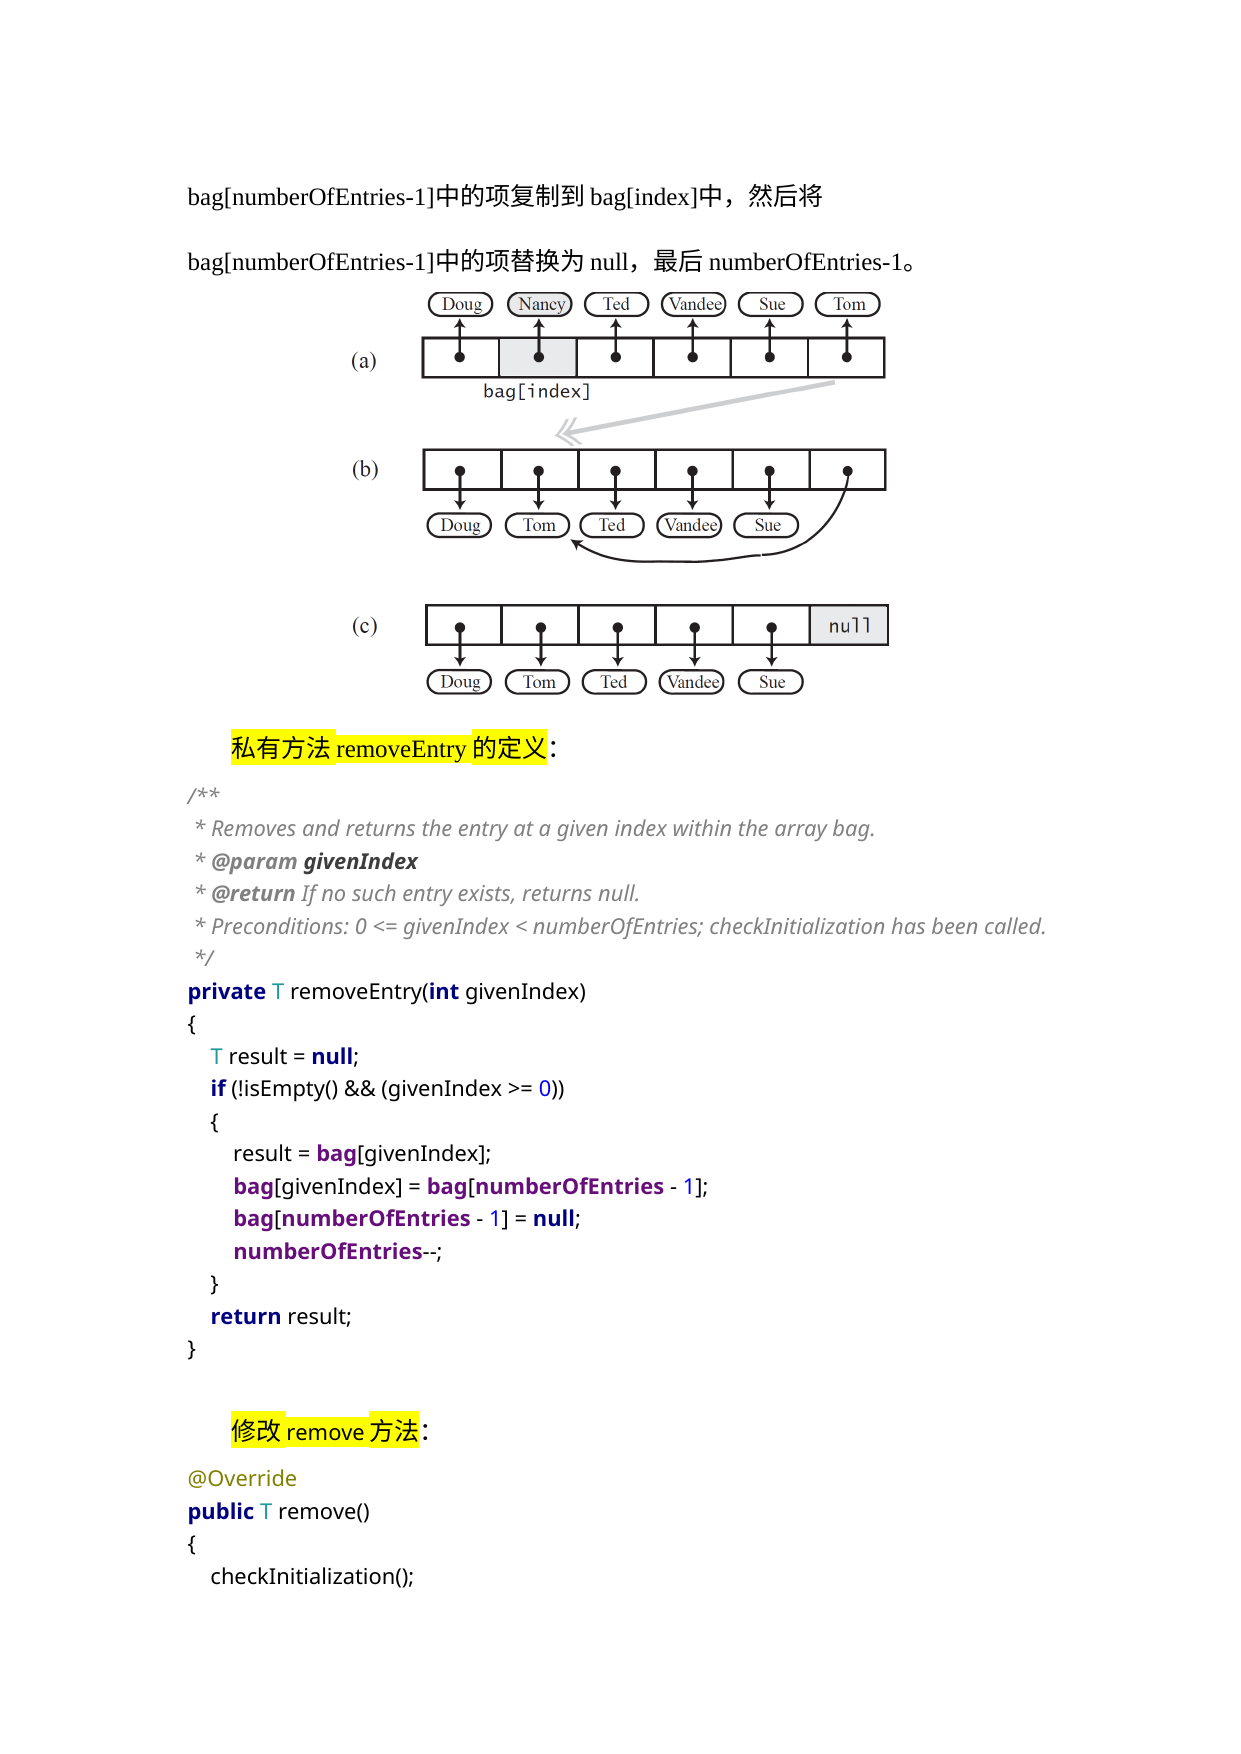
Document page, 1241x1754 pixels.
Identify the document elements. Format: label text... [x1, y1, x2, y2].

picture [351, 292, 890, 695]
text /** * Removes and returns the entry at a given index within the array bag. * @param givenIndex * @return If no such entry exists, returns null. * Preconditions: 0 <= givenIndex < numberOfEntries; checkInitialization has been called. */ private T removeEntry(int givenIndex) { T result = null; if (!isEmpty() && (givenIndex >= 0)) { result = bag[givenIndex]; bag[givenIndex] = bag[numberOfEntries - 1]; bag[numberOfEntries - 1] = null; numberOfEntries--; } return result; } [187, 779, 1053, 1364]
text 私有方法removeEntry的定义： [187, 714, 1053, 779]
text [187, 162, 1053, 292]
text 修改remove方法： [187, 1397, 1053, 1462]
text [187, 1462, 1053, 1592]
